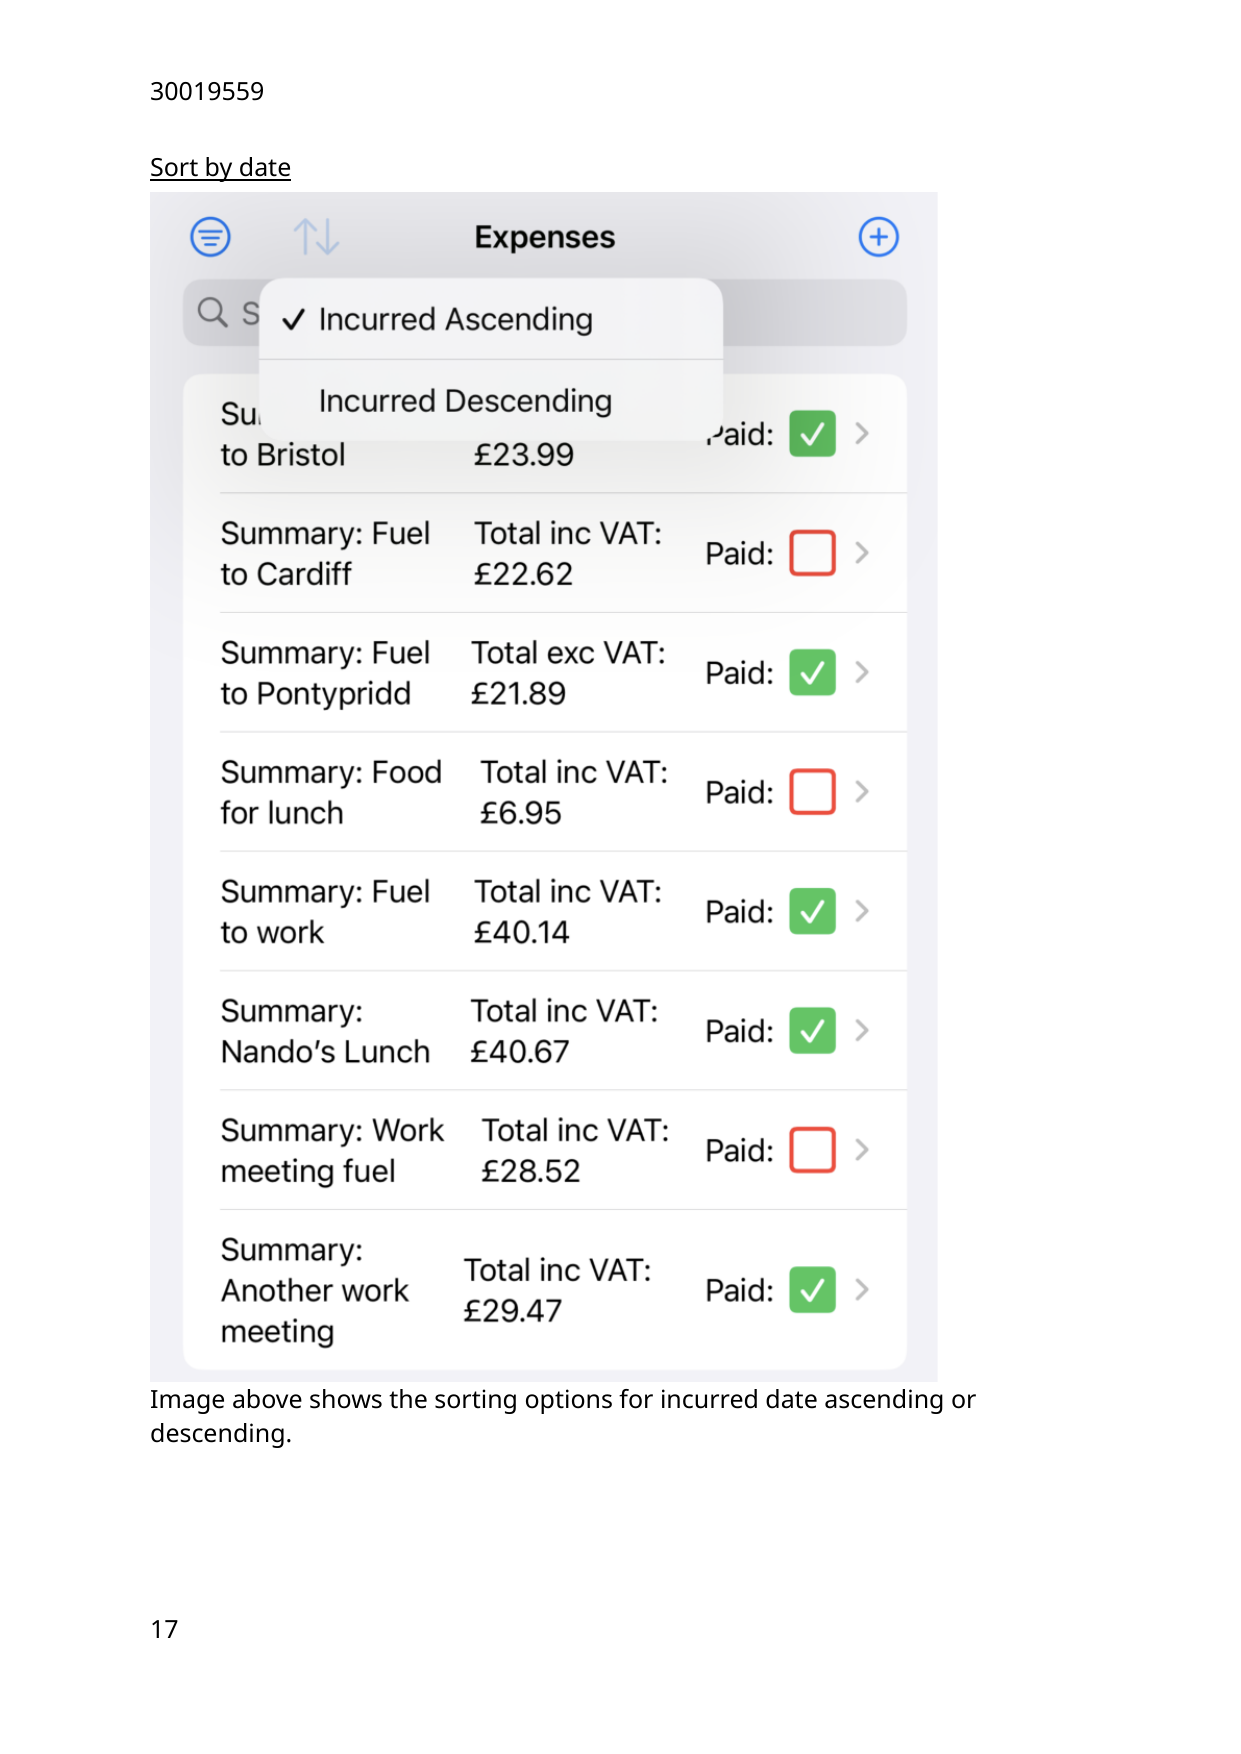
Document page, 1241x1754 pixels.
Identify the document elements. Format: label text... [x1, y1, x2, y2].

subtitle Sort by date [150, 150, 1090, 184]
picture [150, 192, 938, 1382]
text Image above shows the sorting options for incurred date ascending or descending. [150, 1382, 1090, 1450]
